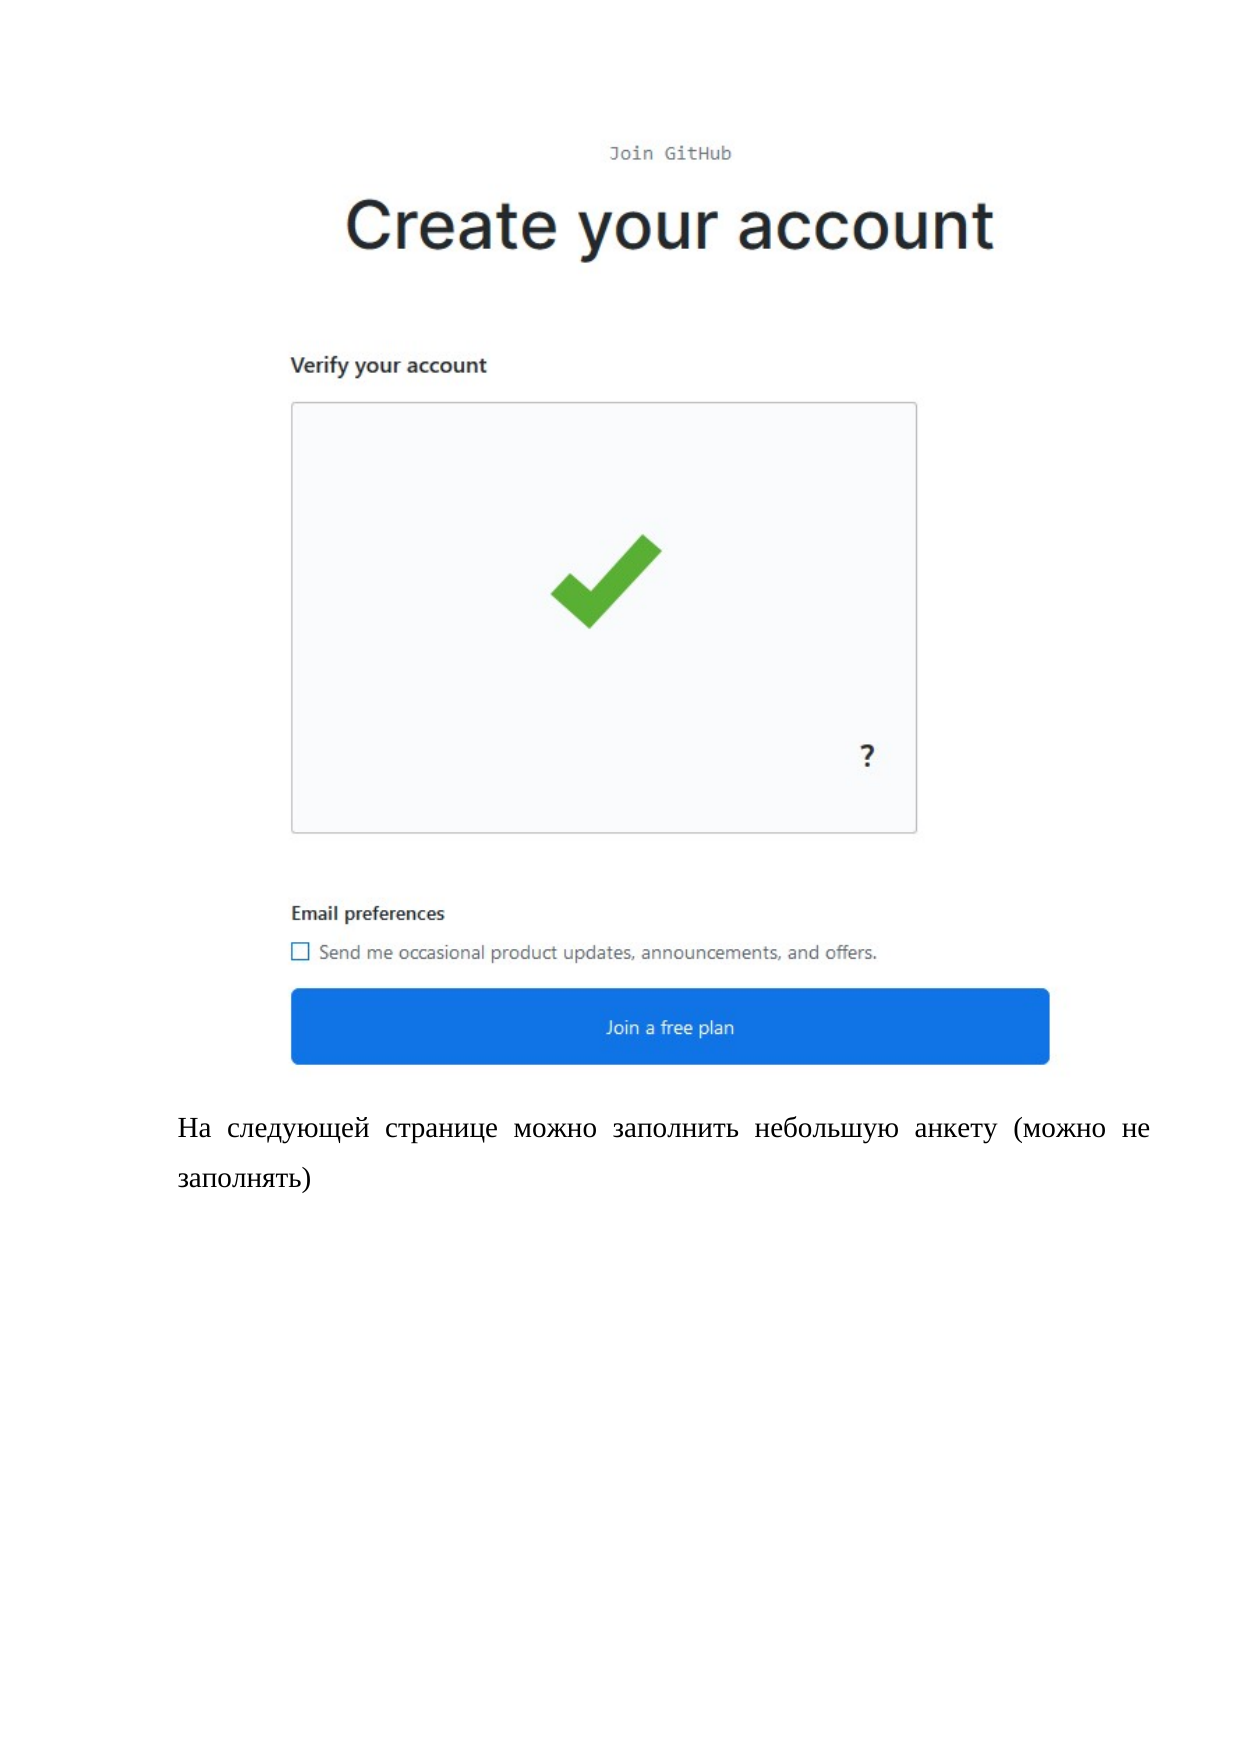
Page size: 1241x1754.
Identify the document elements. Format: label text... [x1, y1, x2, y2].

picture [177, 118, 1153, 1097]
text На следующей странице можно заполнить небольшую анкету (можно не заполнять) [177, 1110, 1152, 1194]
